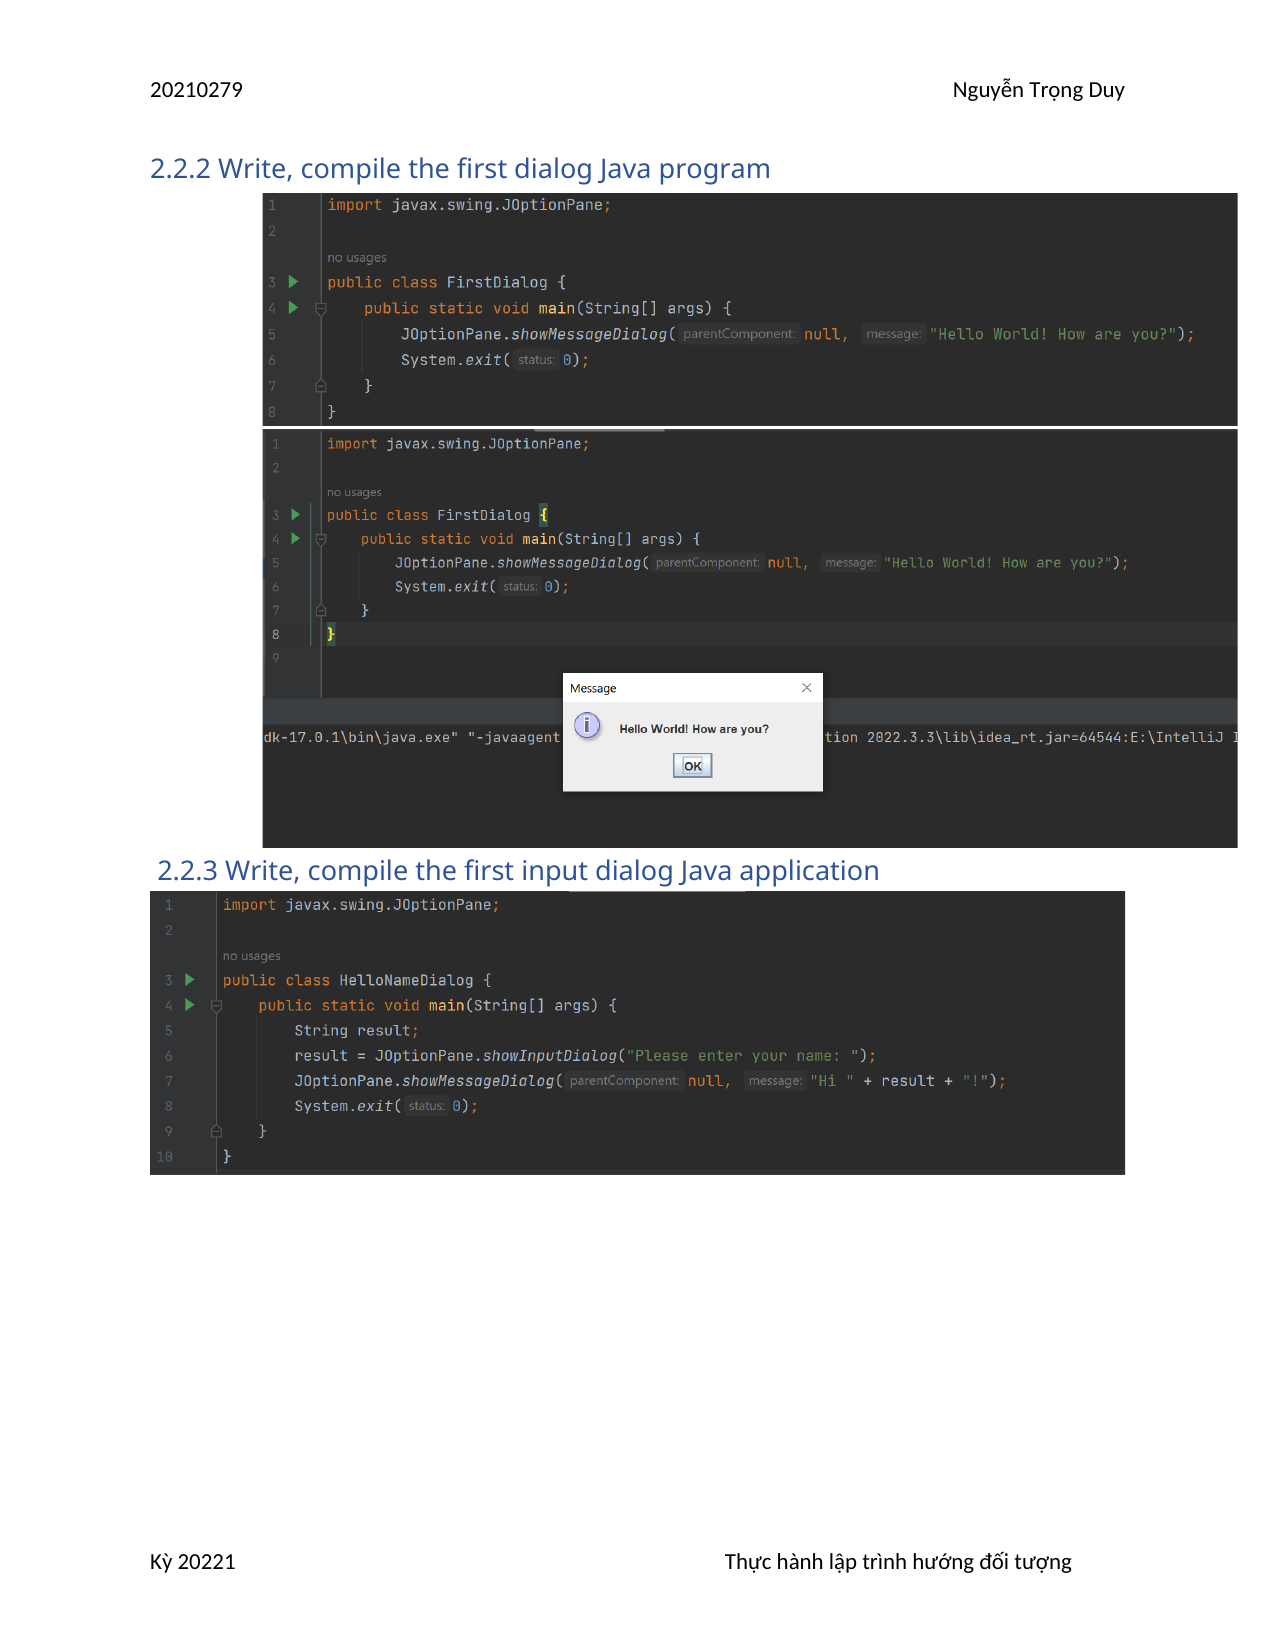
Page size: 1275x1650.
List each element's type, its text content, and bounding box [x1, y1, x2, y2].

subtitle 2.2.2 Write, compile the first dialog Java program [150, 150, 1125, 187]
subtitle 2.2.3 Write, compile the first input dialog Java application [150, 852, 1125, 889]
picture [150, 891, 1125, 1175]
picture [262, 429, 1238, 848]
picture [262, 193, 1238, 426]
